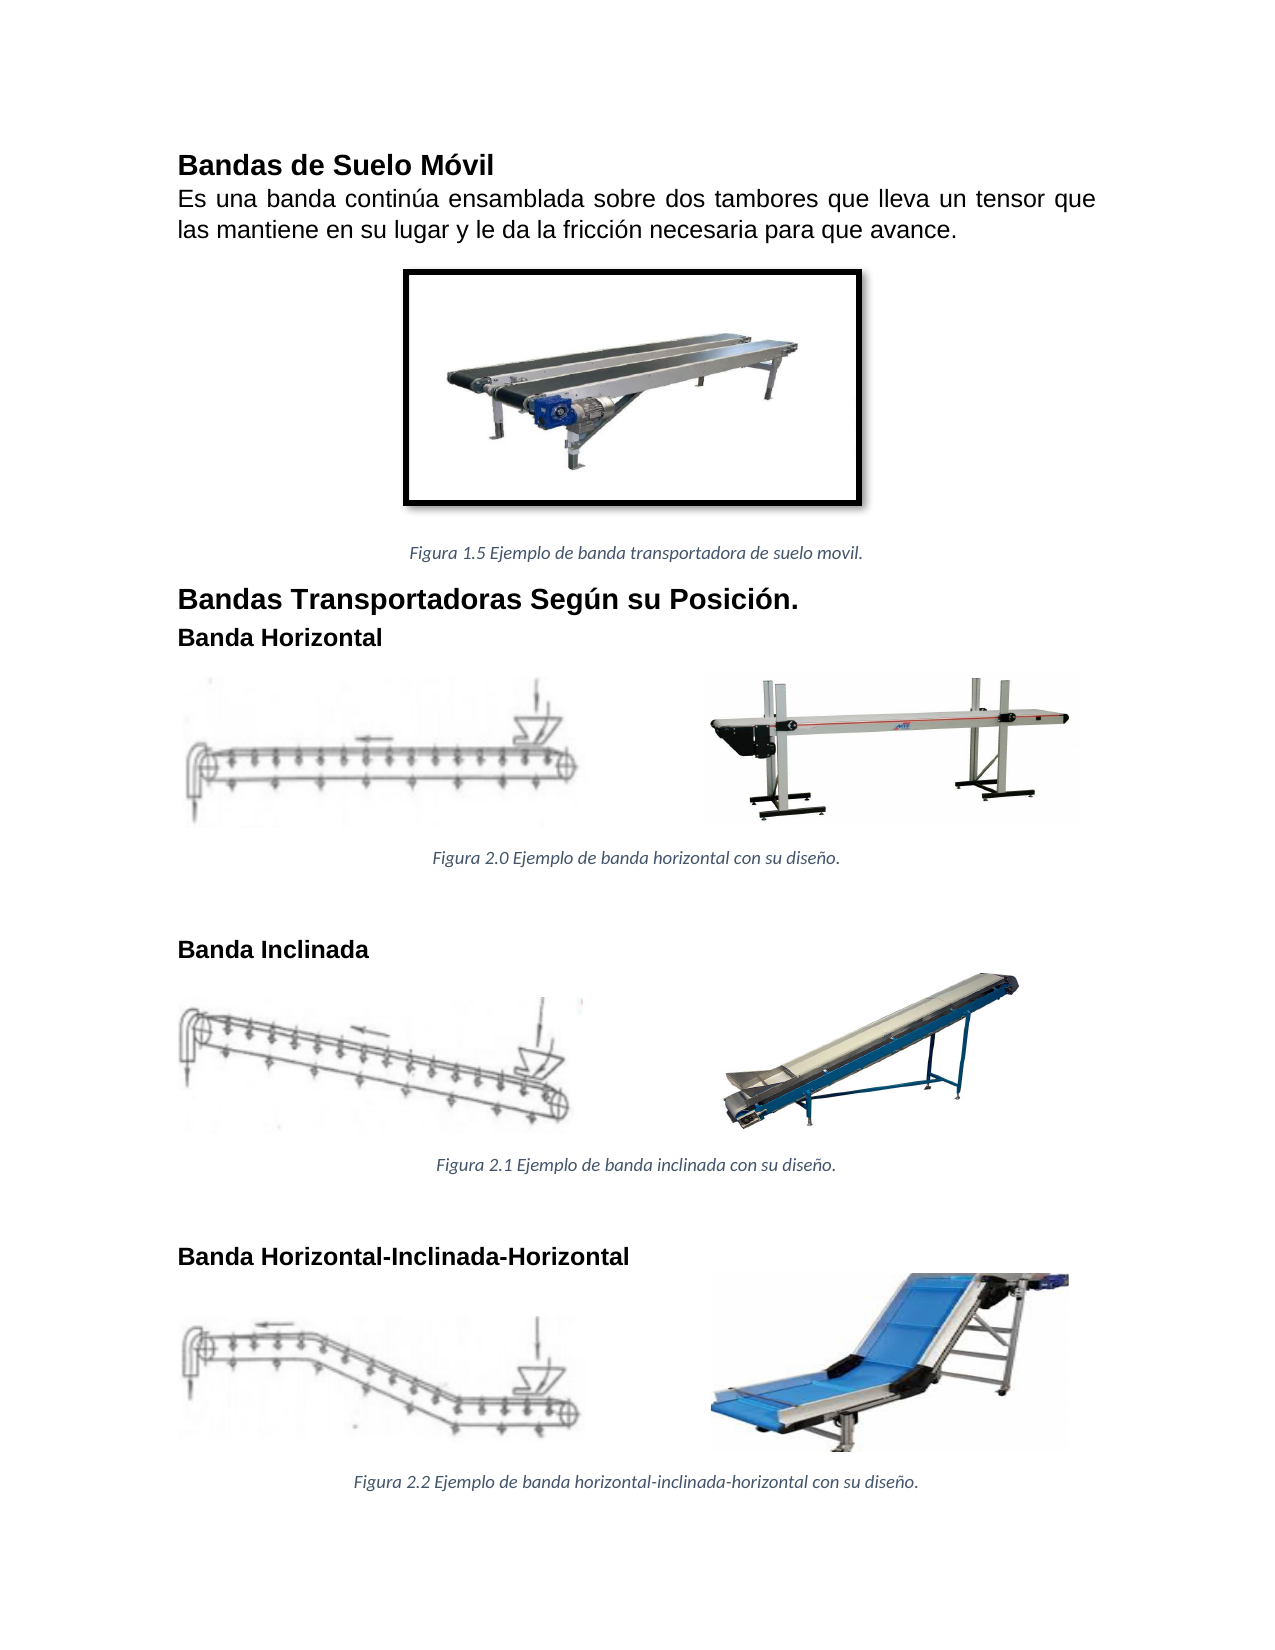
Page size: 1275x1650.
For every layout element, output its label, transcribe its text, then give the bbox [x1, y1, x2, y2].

picture [409, 275, 856, 500]
text Es una banda continúa ensamblada sobre dos tambores que lleva un tensor que las mantiene en su lugar y le da la fricción necesaria para que avance. [177, 184, 1098, 243]
subtitle Banda Inclinada [177, 935, 1098, 964]
subtitle Bandas Transportadoras Según su Posición. [177, 582, 1098, 616]
picture [177, 653, 598, 828]
text Figura 2.1 Ejemplo de banda inclinada con su diseño. [177, 1153, 1098, 1176]
picture [177, 997, 583, 1134]
picture [714, 966, 1030, 1134]
text Figura 2.0 Ejemplo de banda horizontal con su diseño. [177, 846, 1098, 869]
subtitle Banda Horizontal-Inclinada-Horizontal [177, 1242, 1098, 1271]
picture [710, 1273, 1069, 1452]
text Figura 2.2 Ejemplo de banda horizontal-inclinada-horizontal con su diseño. [177, 1471, 1098, 1494]
picture [177, 1316, 586, 1452]
subtitle Bandas de Suelo Móvil [177, 148, 1098, 181]
text Figura 1.5 Ejemplo de banda transportadora de suelo movil. [177, 541, 1098, 564]
subtitle Banda Horizontal [177, 623, 1098, 651]
picture [701, 669, 1081, 828]
